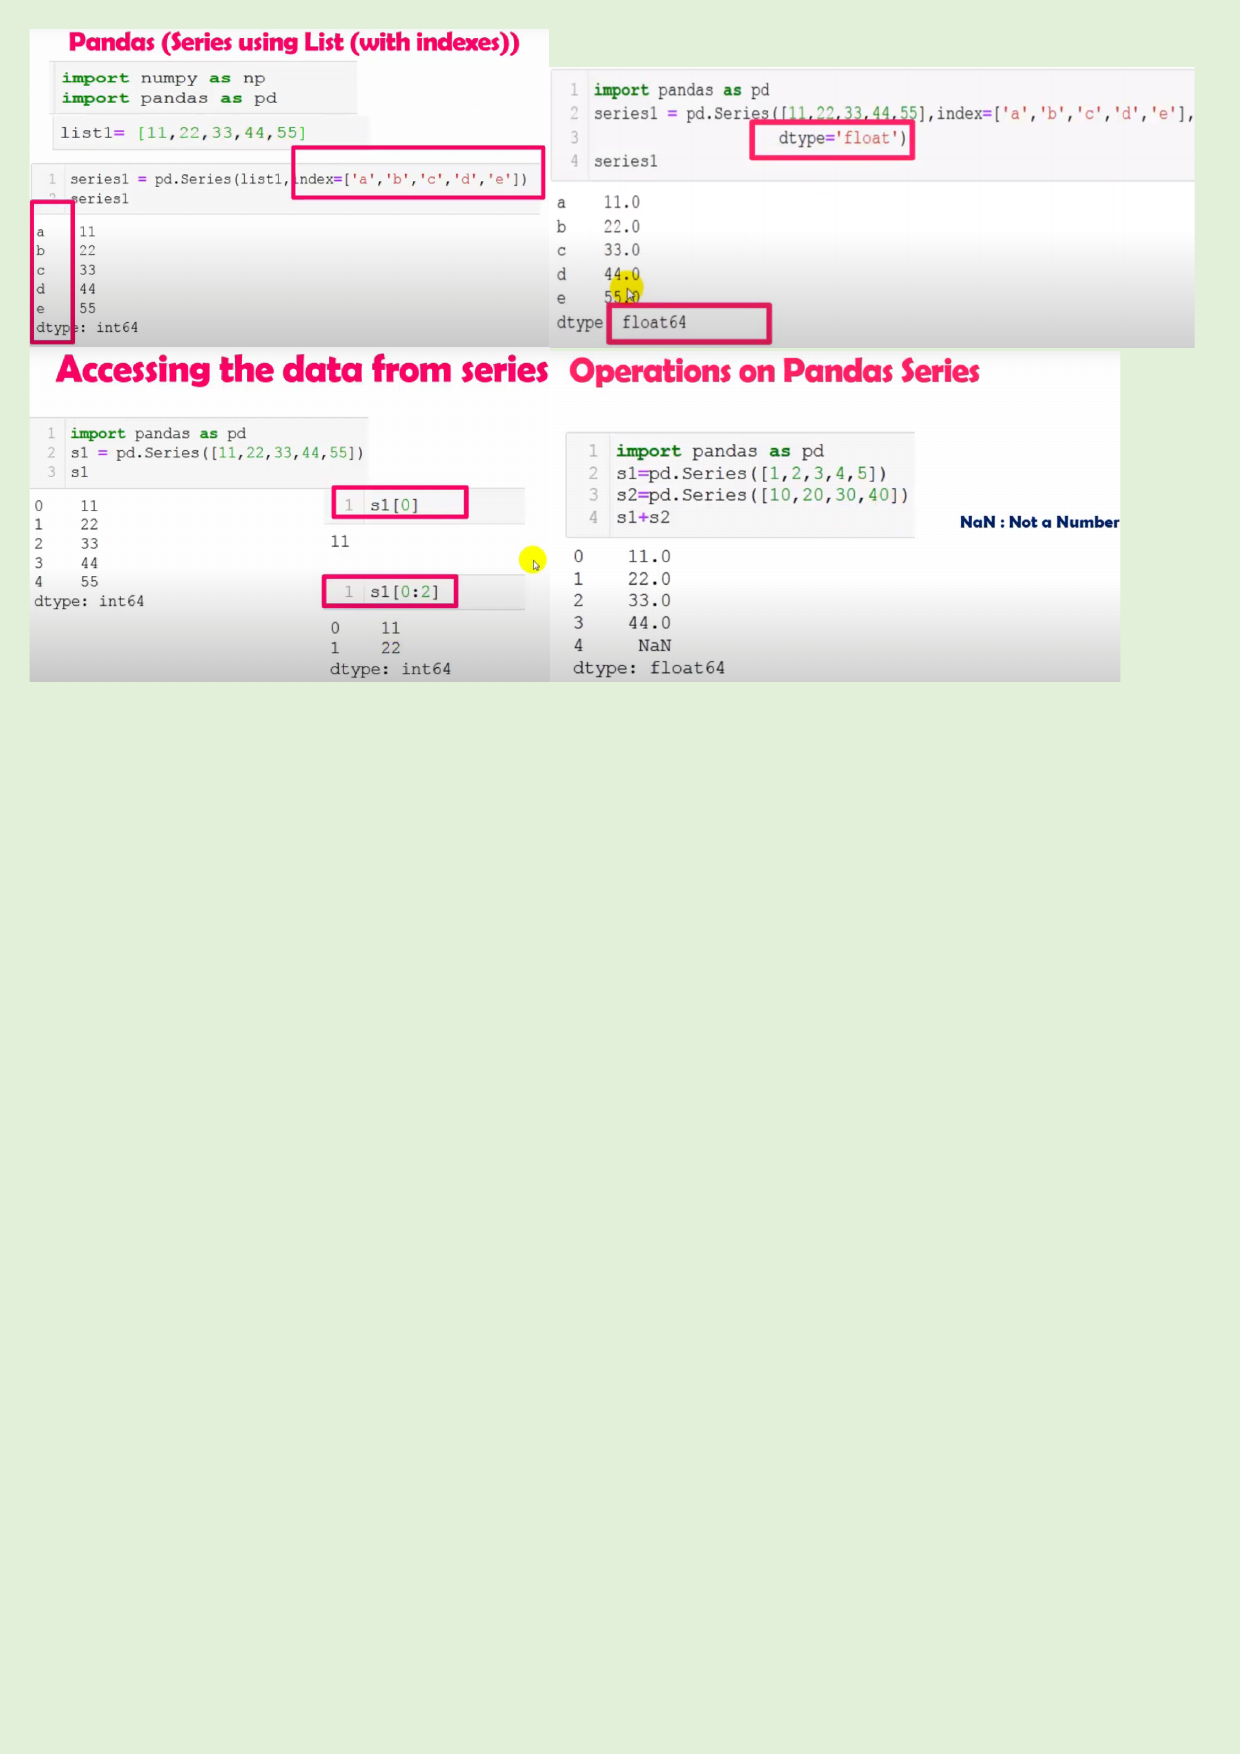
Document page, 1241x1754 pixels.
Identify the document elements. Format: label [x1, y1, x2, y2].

picture [29, 29, 1195, 682]
